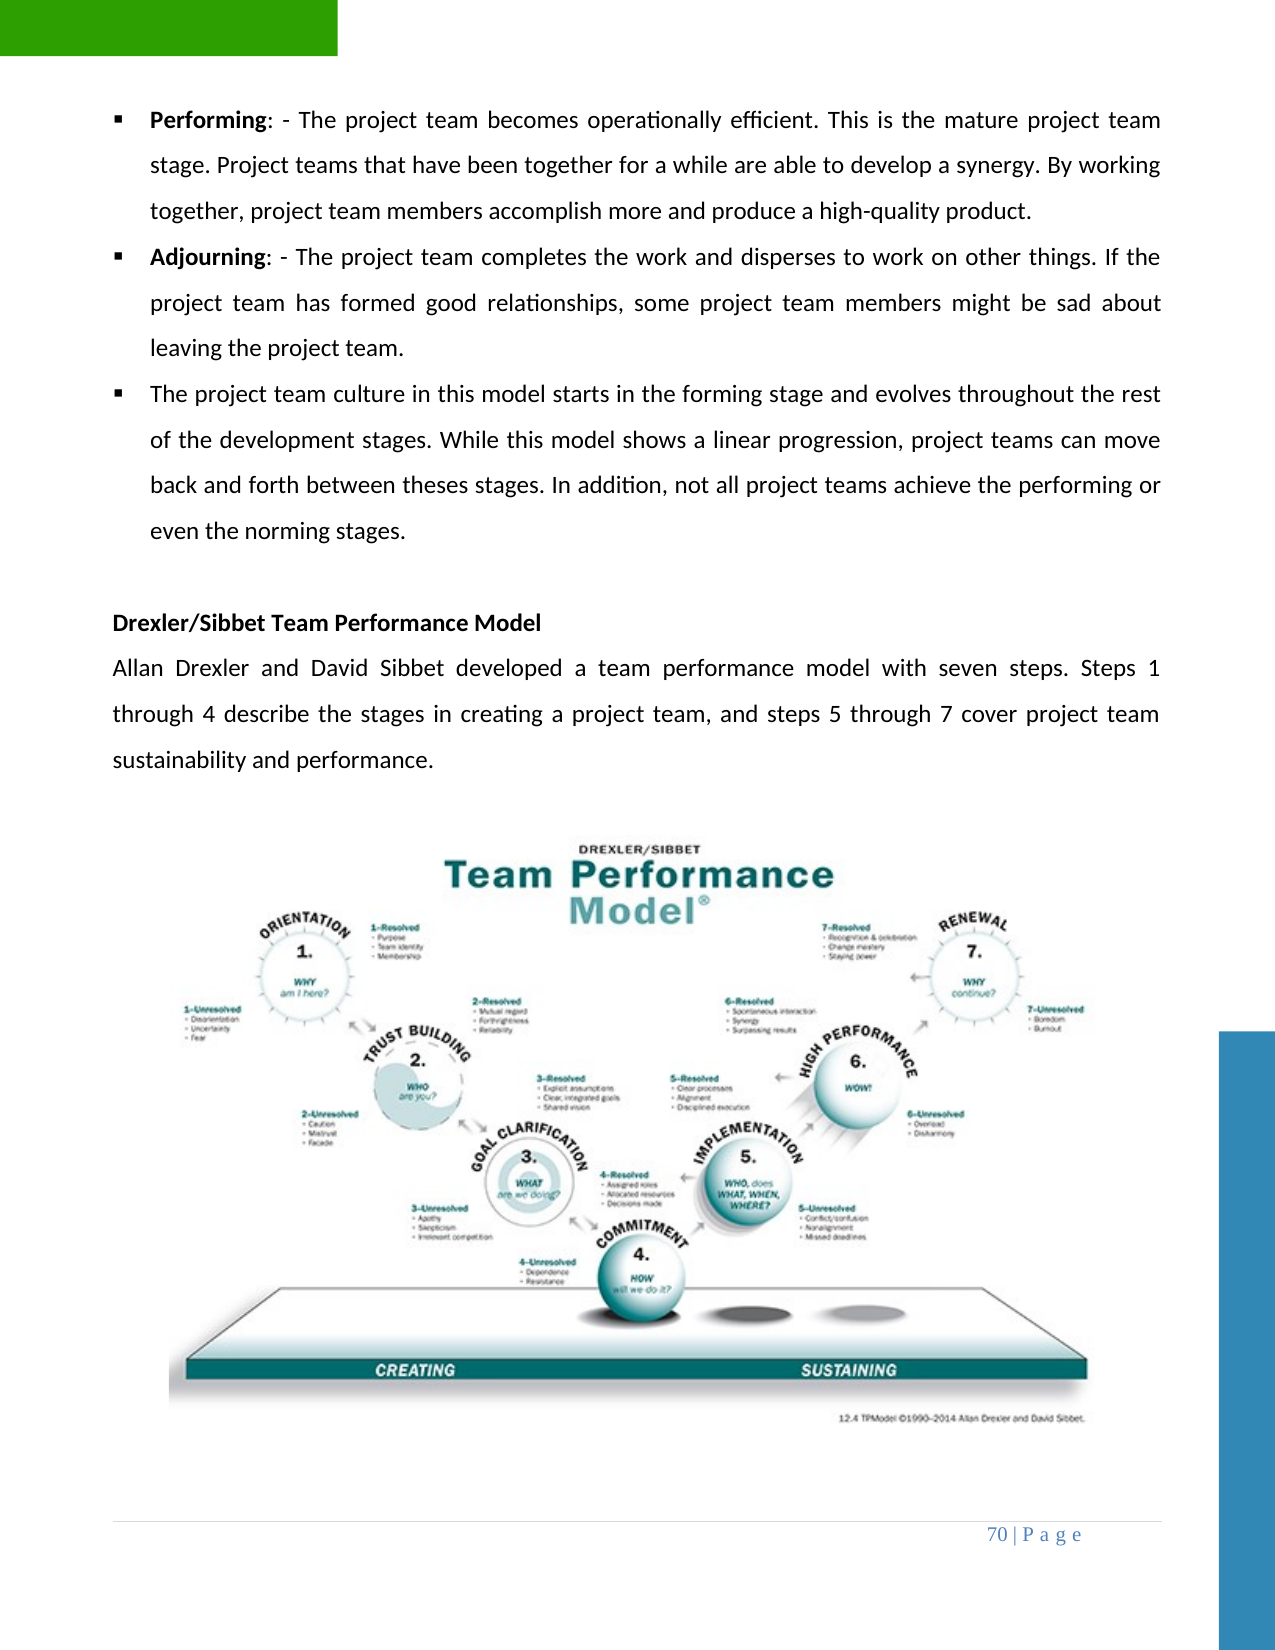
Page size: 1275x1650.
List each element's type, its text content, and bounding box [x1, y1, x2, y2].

list Adjourning: - The project team completes the work and disperses to work on other things. If the project team has formed good relationships, some project team members might be sad about leaving the project team. [112, 241, 1162, 363]
list The project team culture in this model starts in the forming stage and evolves throughout the rest of the development stages. While this model shows a linear progression, project teams can move back and forth between theses stages. In addition, not all project teams achieve the performing or even the norming stages. [112, 378, 1162, 546]
picture [168, 835, 1107, 1436]
text Allan Drexler and David Sibbet developed a team performance model with seven steps. Steps 1 through 4 describe the stages in creating a project team, and steps 5 through 7 cover project team sustainability and performance. [112, 652, 1162, 774]
list Performing: - The project team becomes operationally efficient. This is the mature project team stage. Project teams that have been together for a while are able to develop a synergy. By working together, project team members accomplish more and produce a high-quality product. [112, 104, 1162, 226]
text Drexler/Sibbet Team Performance Model [112, 607, 1162, 637]
